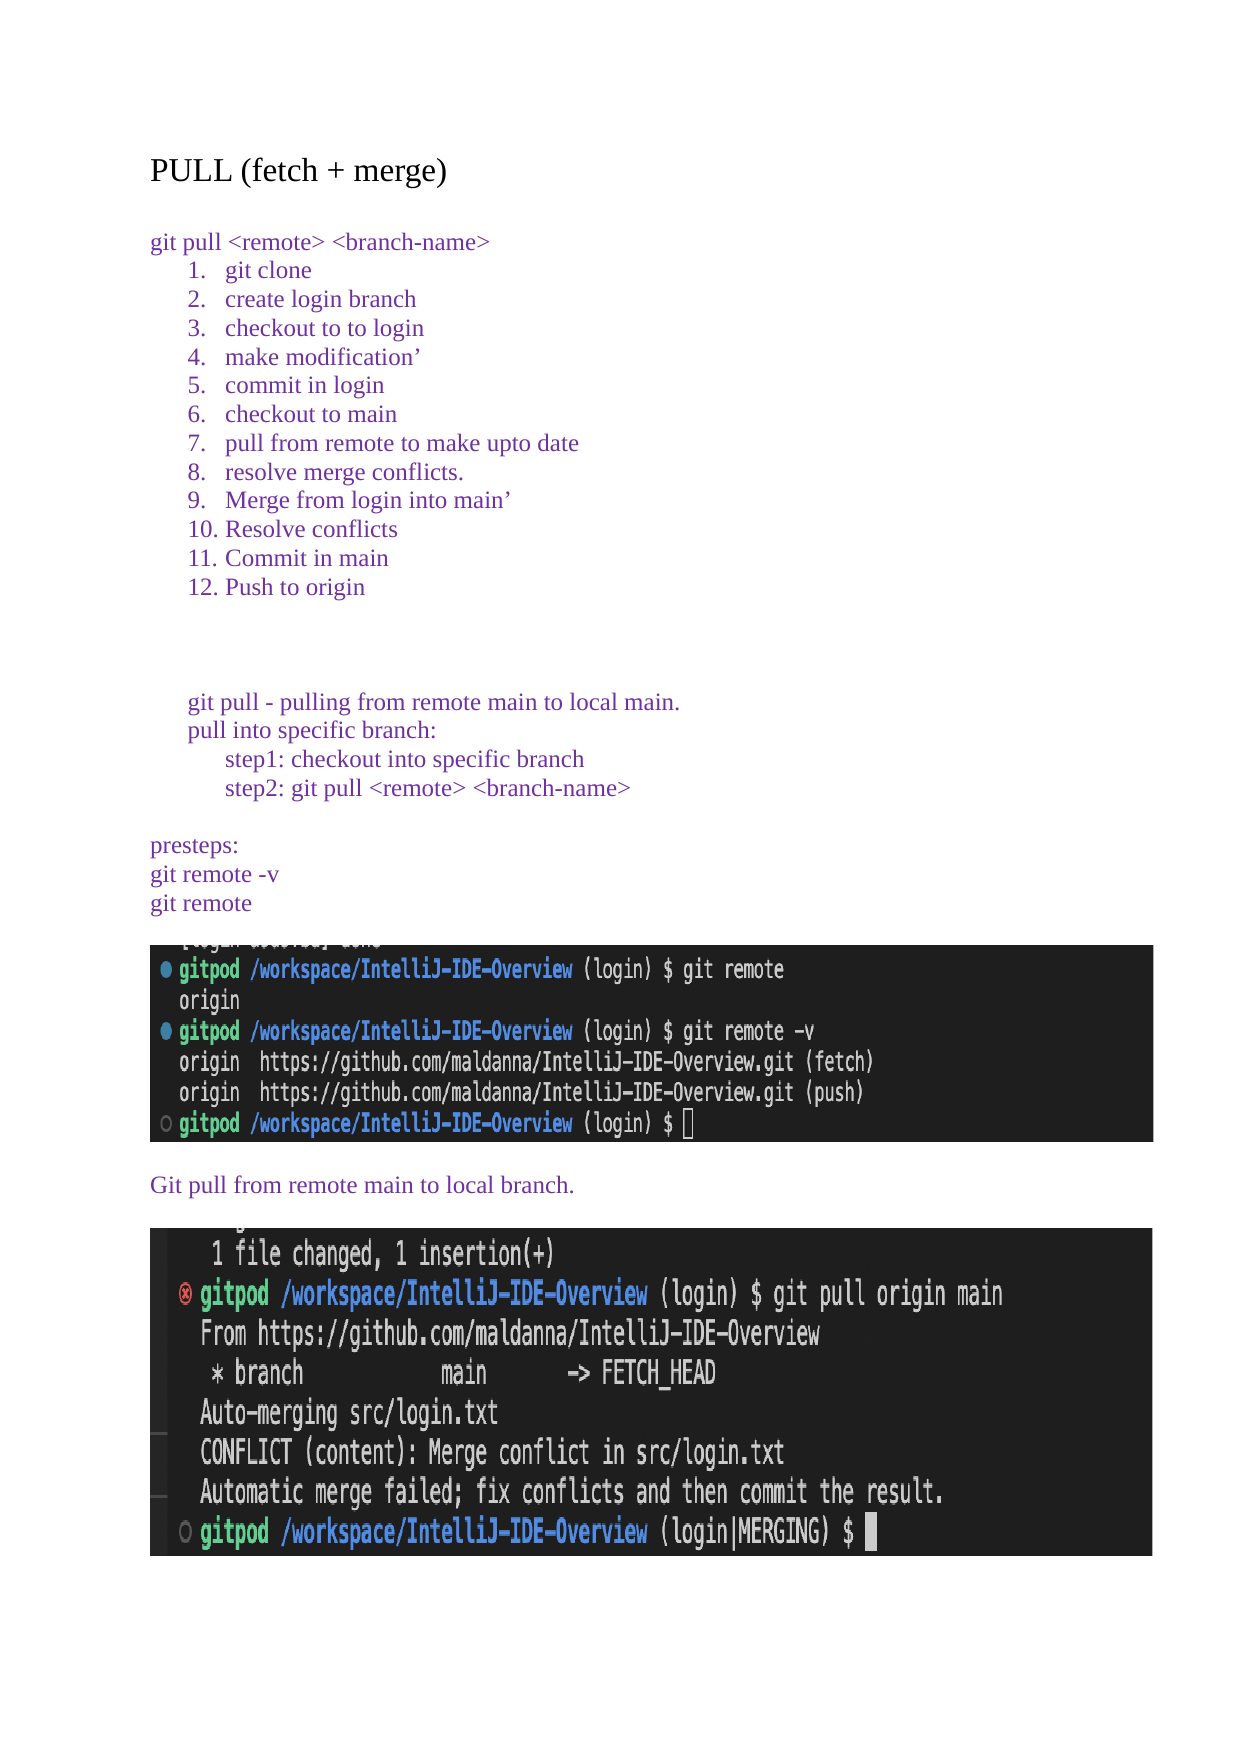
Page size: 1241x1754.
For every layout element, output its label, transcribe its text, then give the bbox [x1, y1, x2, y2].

list Push to origin [187, 572, 1090, 600]
list create login branch [187, 284, 1090, 313]
list checkout to to login [187, 313, 1090, 342]
list git clone [187, 255, 1090, 284]
text git pull <remote> <branch-name> [150, 227, 1090, 255]
list Resolve conflicts [187, 514, 1090, 543]
list resolve merge conflicts. [187, 457, 1090, 485]
text git pull - pulling from remote main to local main. [187, 687, 1090, 715]
text step2: git pull <remote> <branch-name> [150, 773, 1090, 802]
list Commit in main [187, 543, 1090, 572]
picture [150, 1228, 1153, 1556]
picture [150, 945, 1154, 1142]
list commit in login [187, 370, 1090, 399]
text Git pull from remote main to local branch. [150, 1171, 1090, 1199]
text git remote [150, 888, 1090, 917]
list make modification’ [187, 342, 1090, 370]
text PULL (fetch + merge) [150, 150, 1090, 188]
list checkout to main [187, 399, 1090, 428]
text presteps: [150, 830, 1090, 859]
text step1: checkout into specific branch [150, 744, 1090, 773]
text git remote -v [150, 859, 1090, 888]
list Merge from login into main’ [187, 485, 1090, 514]
text pull into specific branch: [187, 715, 1090, 744]
list pull from remote to make upto date [187, 428, 1090, 457]
